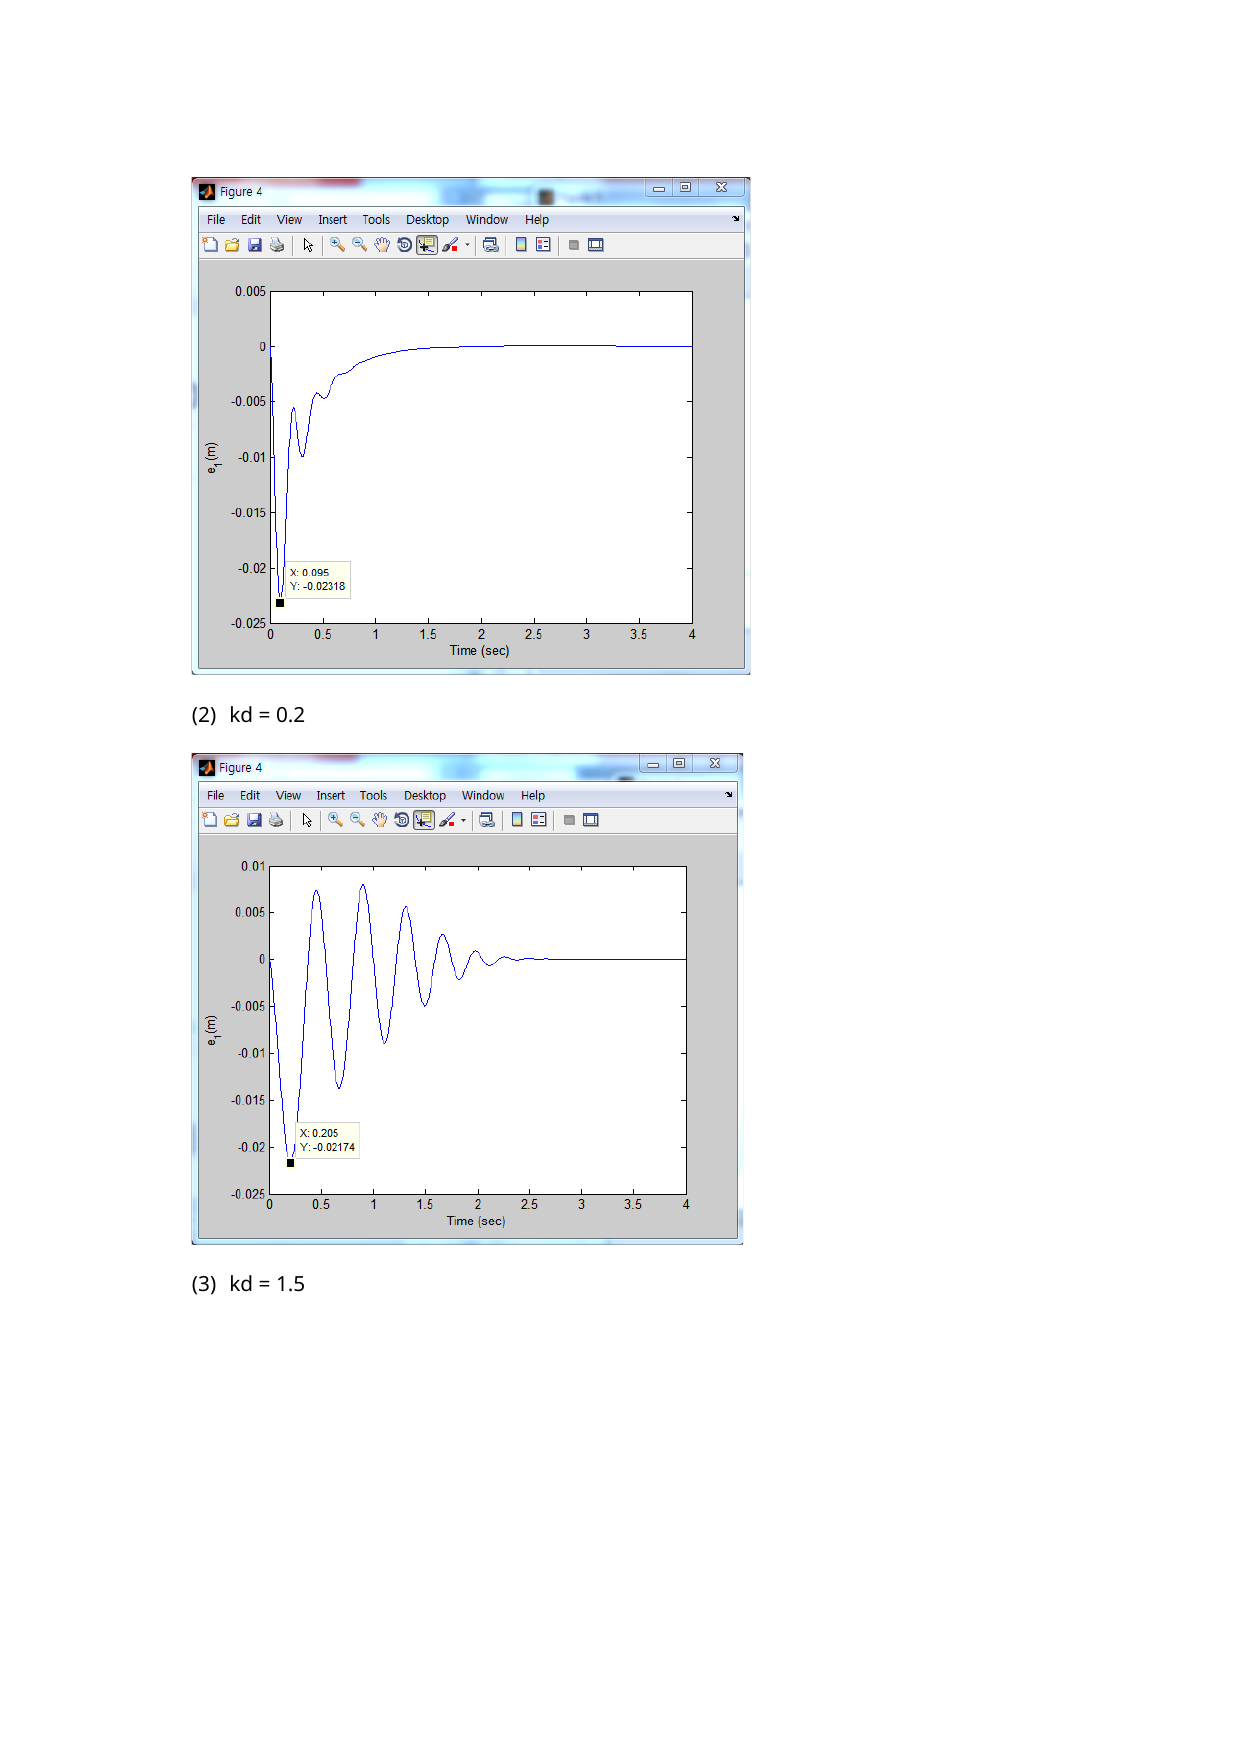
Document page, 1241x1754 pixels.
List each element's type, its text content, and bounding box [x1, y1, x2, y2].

list kd = 0.2 [192, 700, 1090, 728]
picture [191, 753, 744, 1245]
picture [191, 177, 751, 675]
list kd = 1.5 [192, 1269, 1090, 1298]
